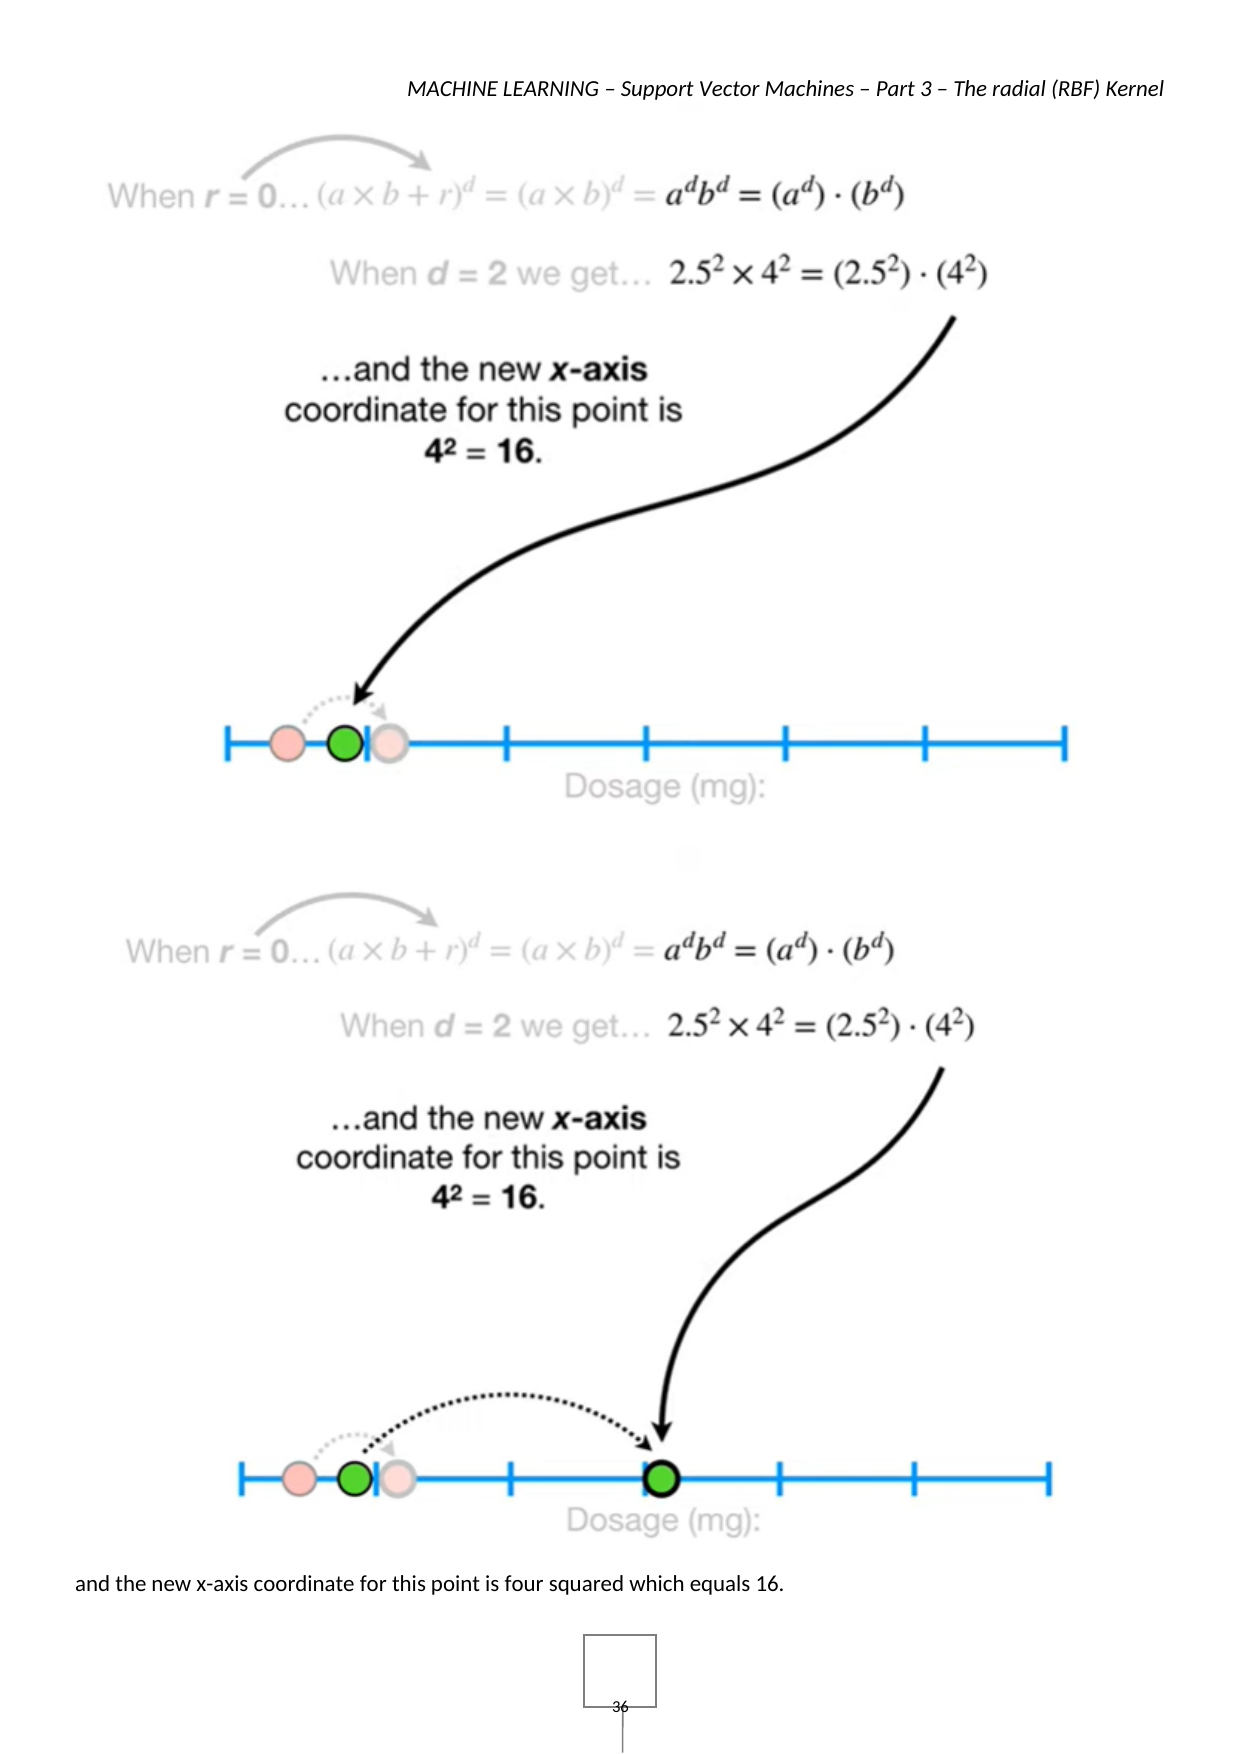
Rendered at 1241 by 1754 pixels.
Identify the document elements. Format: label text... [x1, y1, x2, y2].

picture [75, 845, 1166, 1570]
text and the new x-axis coordinate for this point is four squared which equals 16. [75, 1570, 1165, 1598]
picture [75, 101, 1166, 818]
